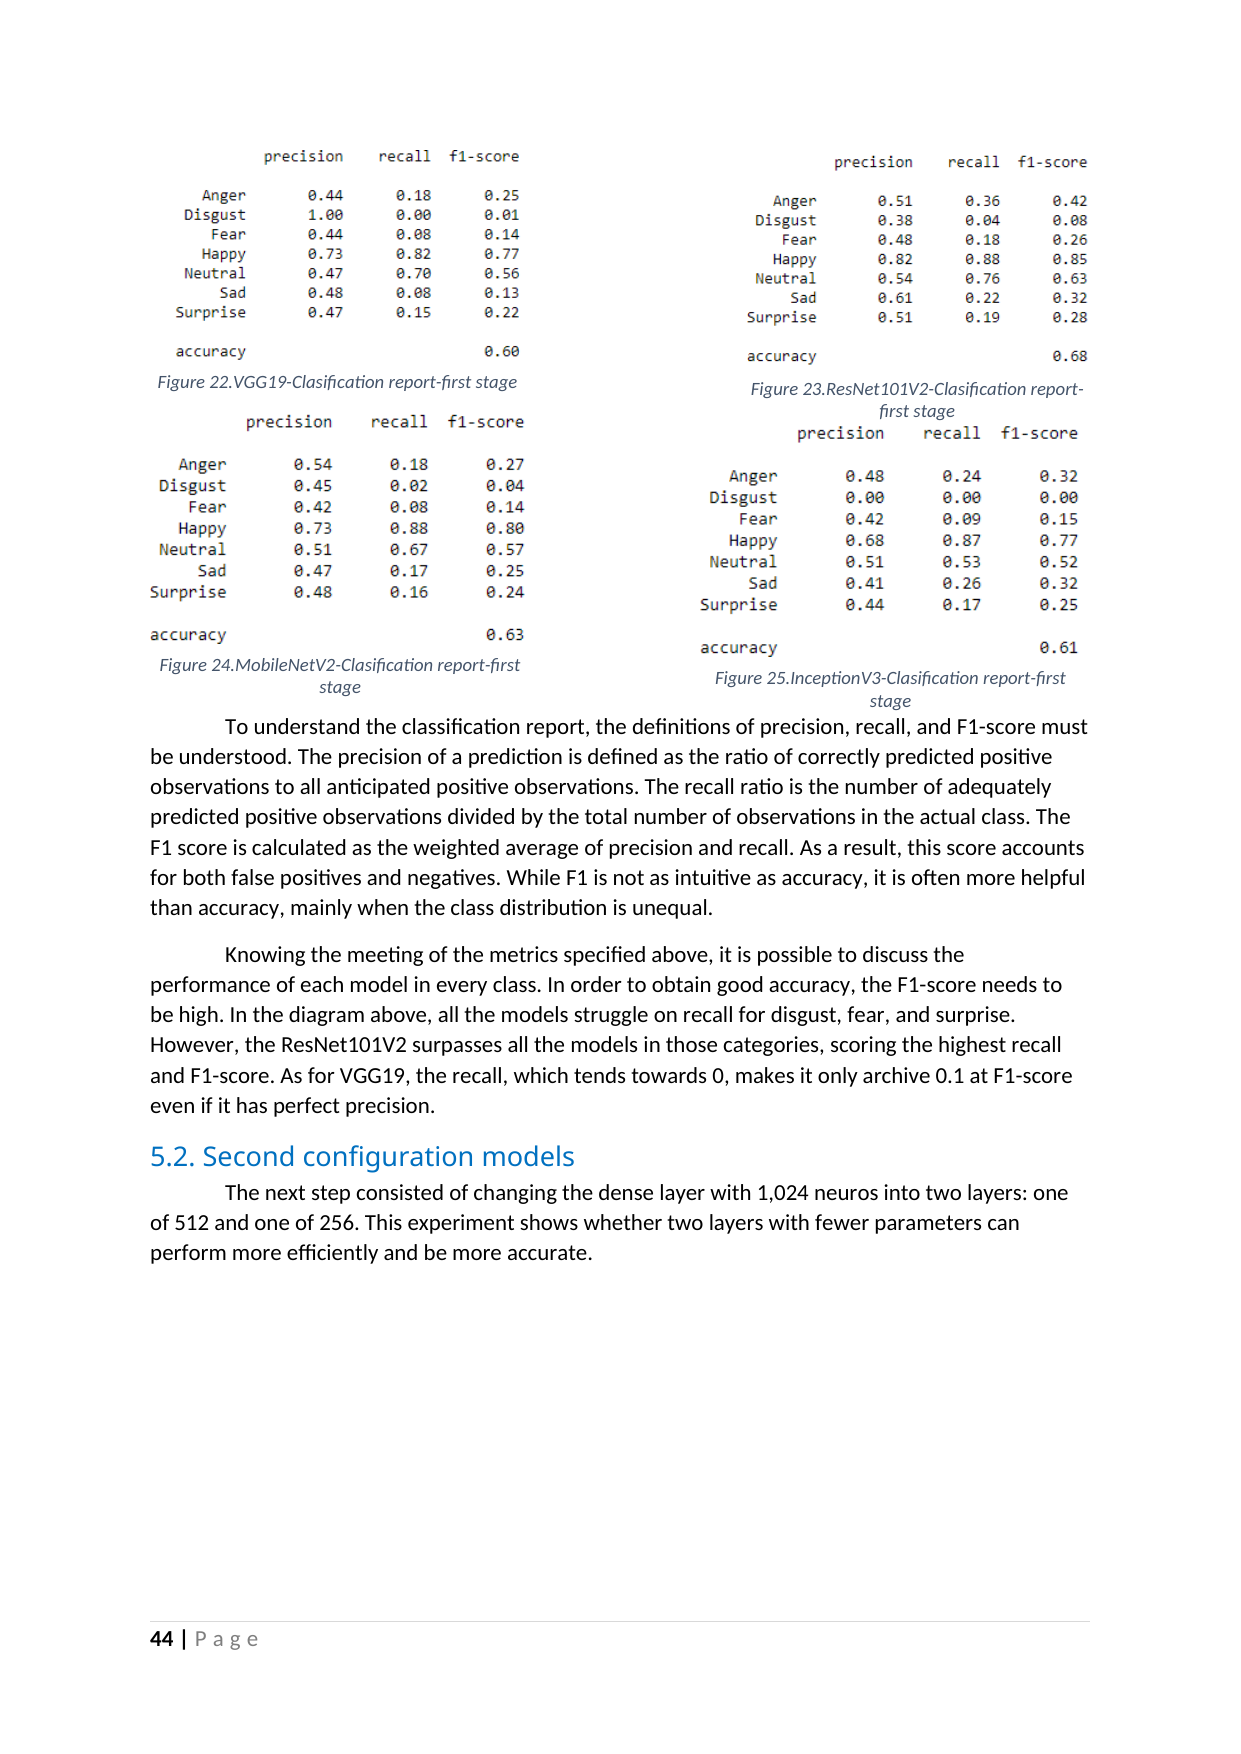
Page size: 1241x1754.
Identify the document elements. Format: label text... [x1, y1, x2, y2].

text The next step consisted of changing the dense layer with 1,024 neuros into two layers: one of 512 and one of 256. This experiment shows whether two layers with fewer parameters can perform more efficiently and be more accurate. [150, 1178, 1090, 1266]
picture [150, 150, 527, 361]
picture [747, 150, 1091, 368]
text Knowing the meeting of the metrics specified above, it is possible to discuss the performance of each model in every class. In order to obtain good accuracy, the F1-score needs to be high. In the diagram above, all the models struggle on recall for disgust, fear, and surprise. However, the ResNet101V2 surpasses all the models in those categories, scoring the highest recall and F1-score. As for VGG19, the recall, which tends towards 0, makes it only archive 0.1 at F1-score even if it has perfect precision. [150, 940, 1090, 1119]
picture [150, 410, 532, 644]
subtitle 5.2. Second configuration models [150, 1138, 1090, 1175]
picture [694, 420, 1091, 657]
